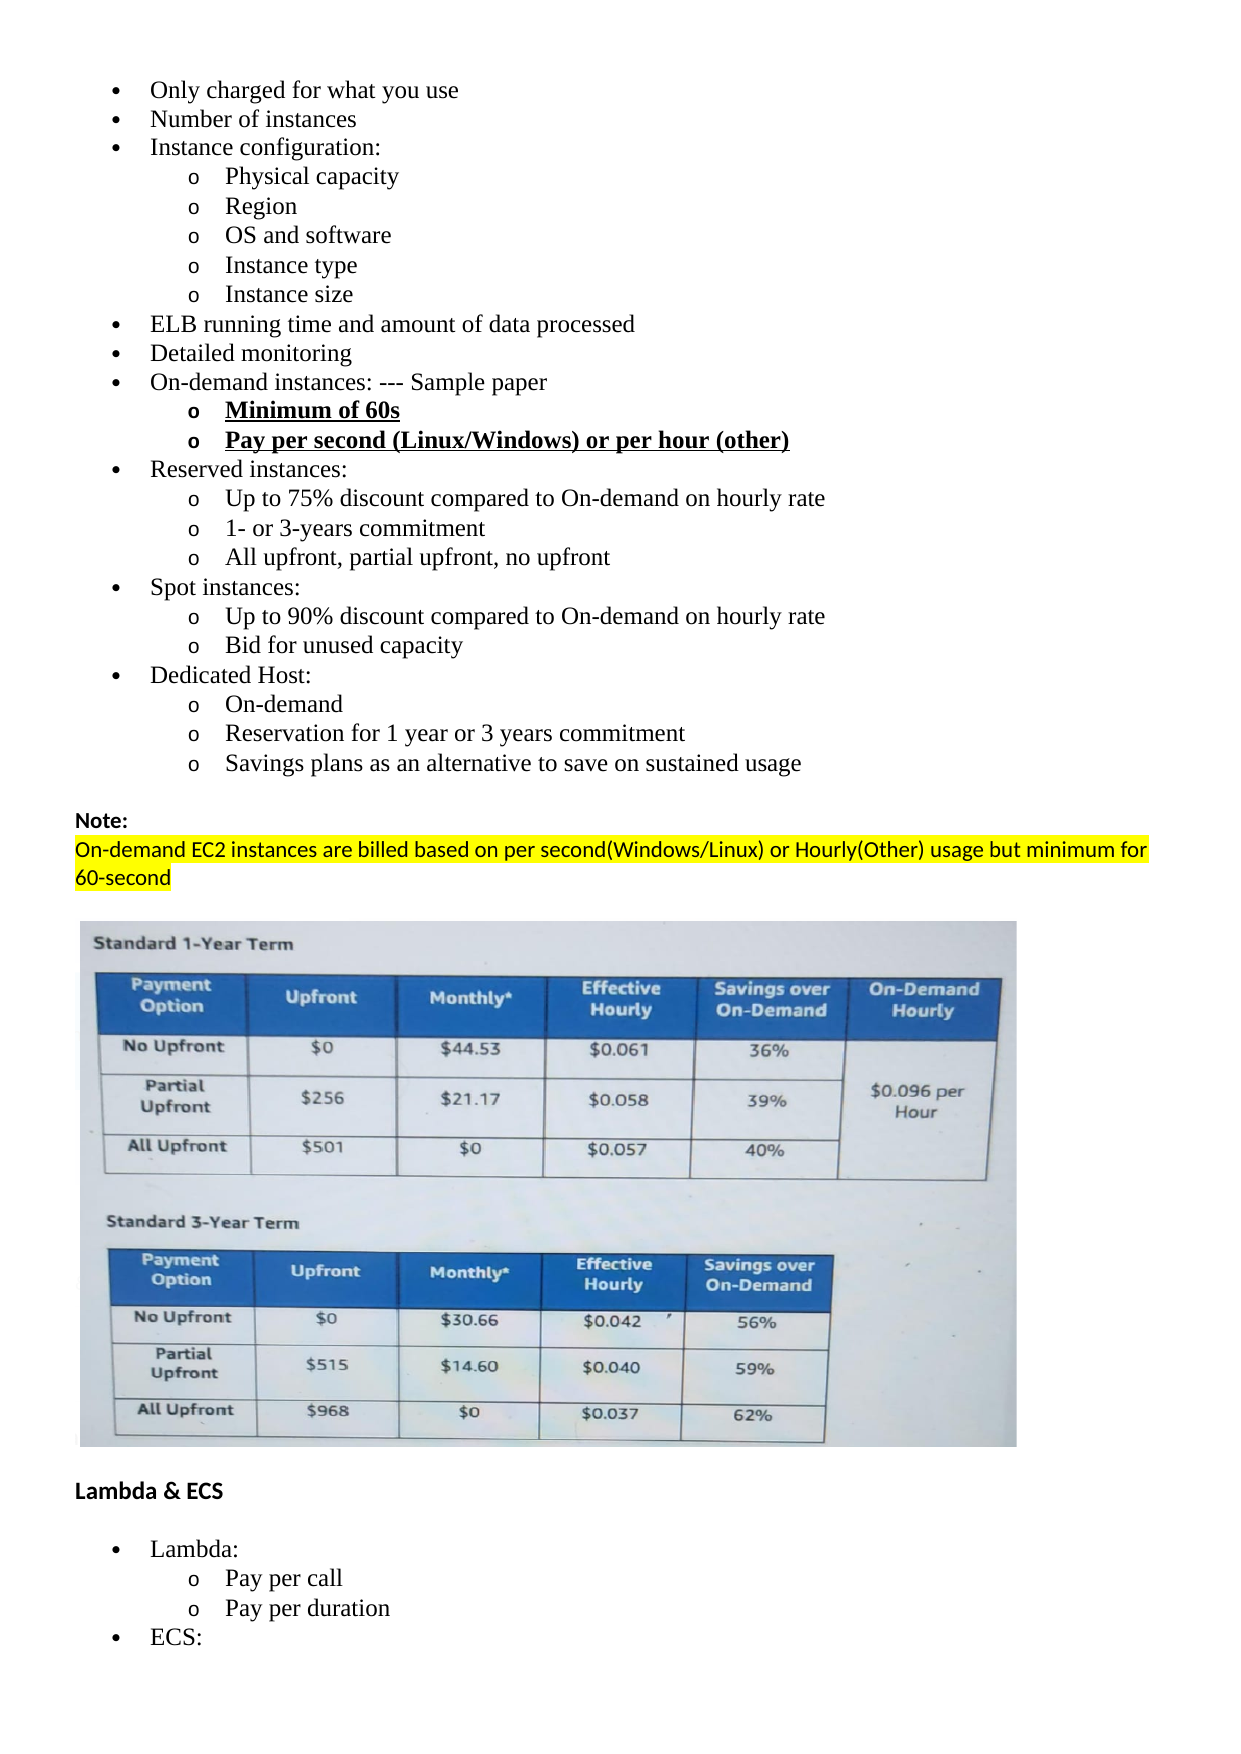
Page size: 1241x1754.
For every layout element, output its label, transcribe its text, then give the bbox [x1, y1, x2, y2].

list Savings plans as an alternative to save on sustained usage [187, 748, 1165, 777]
list ELB running time and amount of data processed [112, 309, 1165, 338]
list Dedicated Host: [112, 660, 1165, 689]
picture [75, 918, 1017, 1447]
list OS and software [187, 220, 1165, 250]
list Lambda: [112, 1534, 1165, 1563]
list Detailed monitoring [112, 338, 1165, 367]
list On-demand instances: --- Sample paper [112, 367, 1165, 395]
list Bid for unused capacity [187, 630, 1165, 660]
list Up to 75% discount compared to On-demand on hourly rate [187, 483, 1165, 513]
list Pay per call [187, 1563, 1165, 1593]
list 1- or 3-years commitment [187, 513, 1165, 542]
list Up to 90% discount compared to On-demand on hourly rate [187, 601, 1165, 630]
list Instance size [187, 279, 1165, 309]
list Reserved instances: [112, 454, 1165, 483]
list Instance configuration: [112, 132, 1165, 161]
list Number of instances [112, 104, 1165, 132]
text Lambda & ECS [75, 1475, 1165, 1505]
list Physical capacity [187, 161, 1165, 191]
list ECS: [112, 1622, 1165, 1651]
list Spot instances: [112, 572, 1165, 601]
list Pay per second (Linux/Windows) or per hour (other) [187, 425, 1165, 454]
list Minimum of 60s [187, 395, 1165, 425]
list Region [187, 191, 1165, 220]
list All upfront, partial upfront, no upfront [187, 542, 1165, 572]
text On-demand EC2 instances are billed based on per second(Windows/Linux) or Hourly(Other) usage but minimum for 60-second [171, 835, 1165, 891]
list On-demand [187, 689, 1165, 718]
text Note: [75, 807, 1165, 835]
list Pay per duration [187, 1593, 1165, 1622]
list Only charged for what you use [112, 75, 1165, 104]
list Instance type [187, 250, 1165, 279]
list Reservation for 1 year or 3 years commitment [187, 718, 1165, 748]
